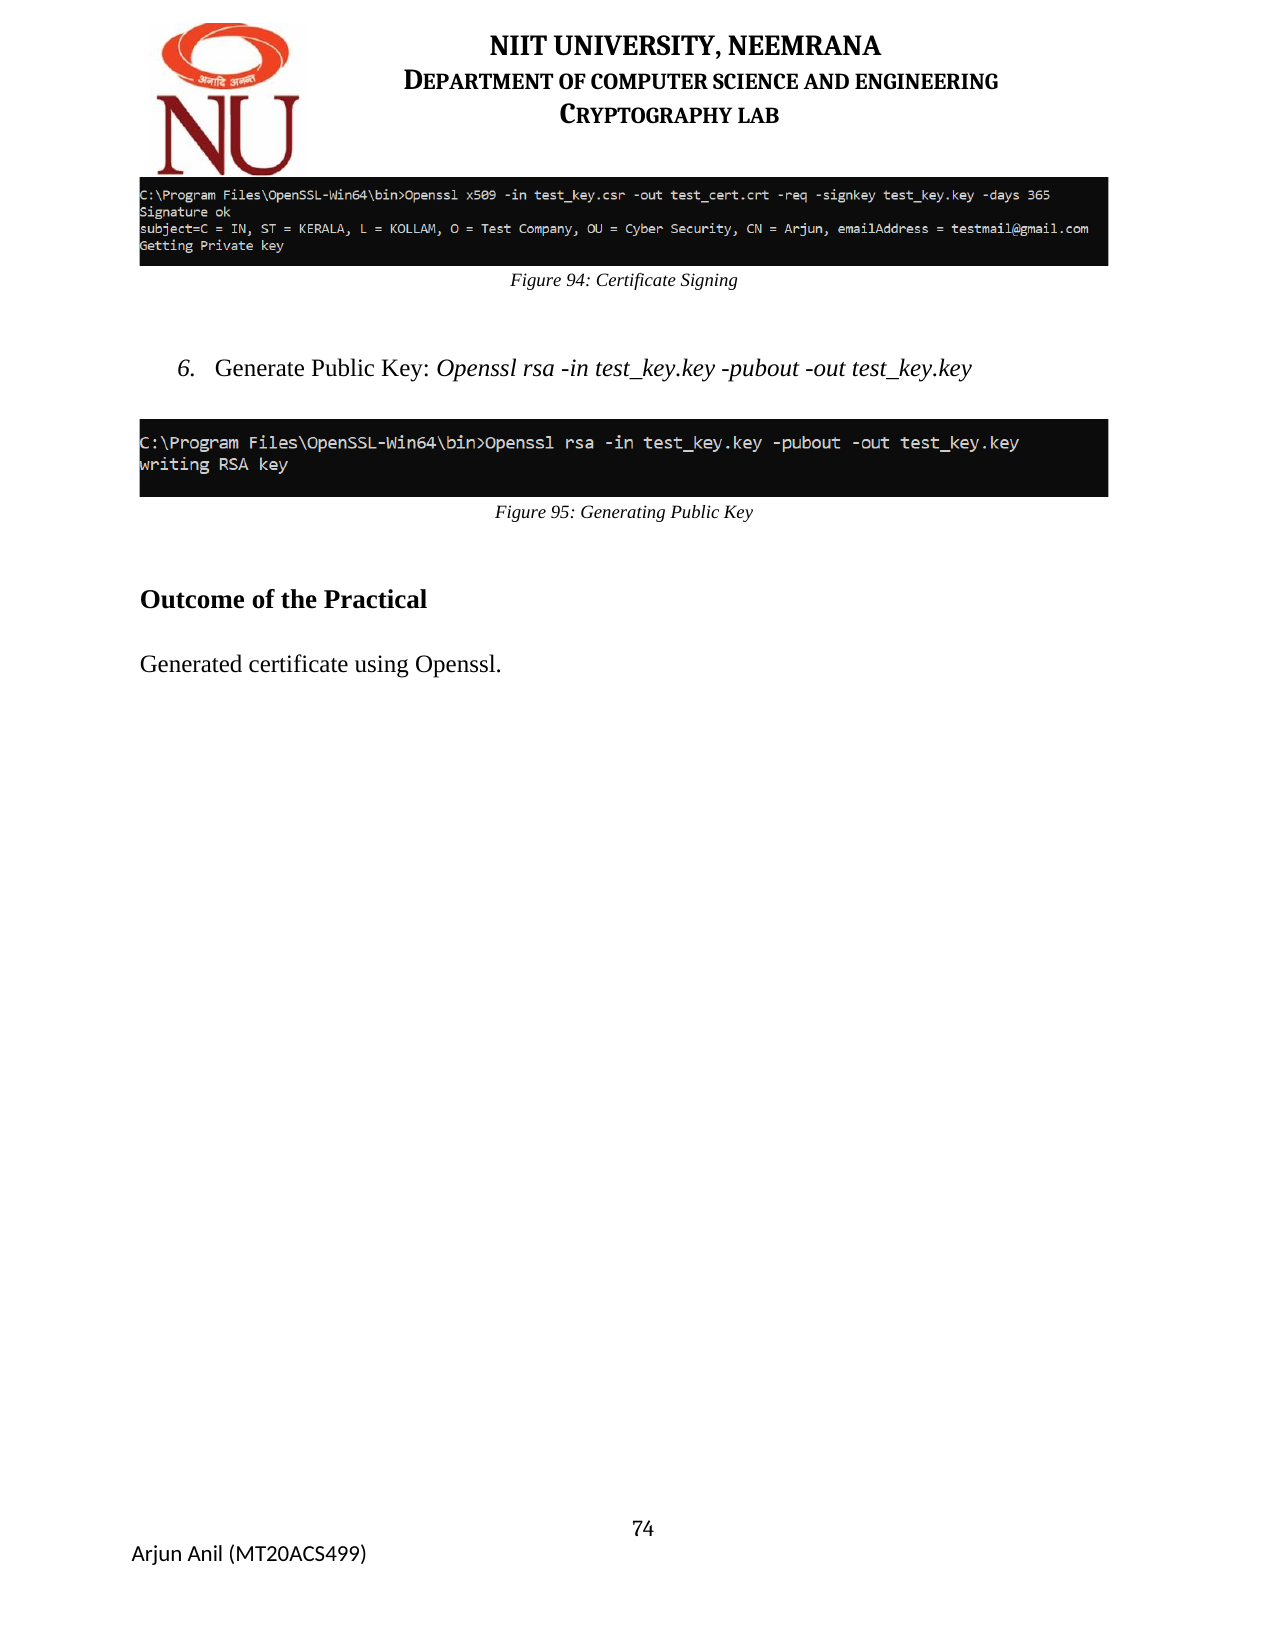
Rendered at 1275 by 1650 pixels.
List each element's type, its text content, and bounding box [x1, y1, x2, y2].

picture [139, 419, 1109, 497]
subtitle Outcome of the Practical [139, 583, 1108, 614]
picture [139, 23, 1109, 266]
text Generated certificate using Openssl. [139, 649, 1108, 678]
list Generate Public Key: Openssl rsa -in test_key.key -pubout -out test_key.key [177, 353, 1108, 382]
text Figure 94: Certificate Signing [139, 269, 1108, 291]
text Figure 95: Generating Public Key [139, 501, 1108, 522]
